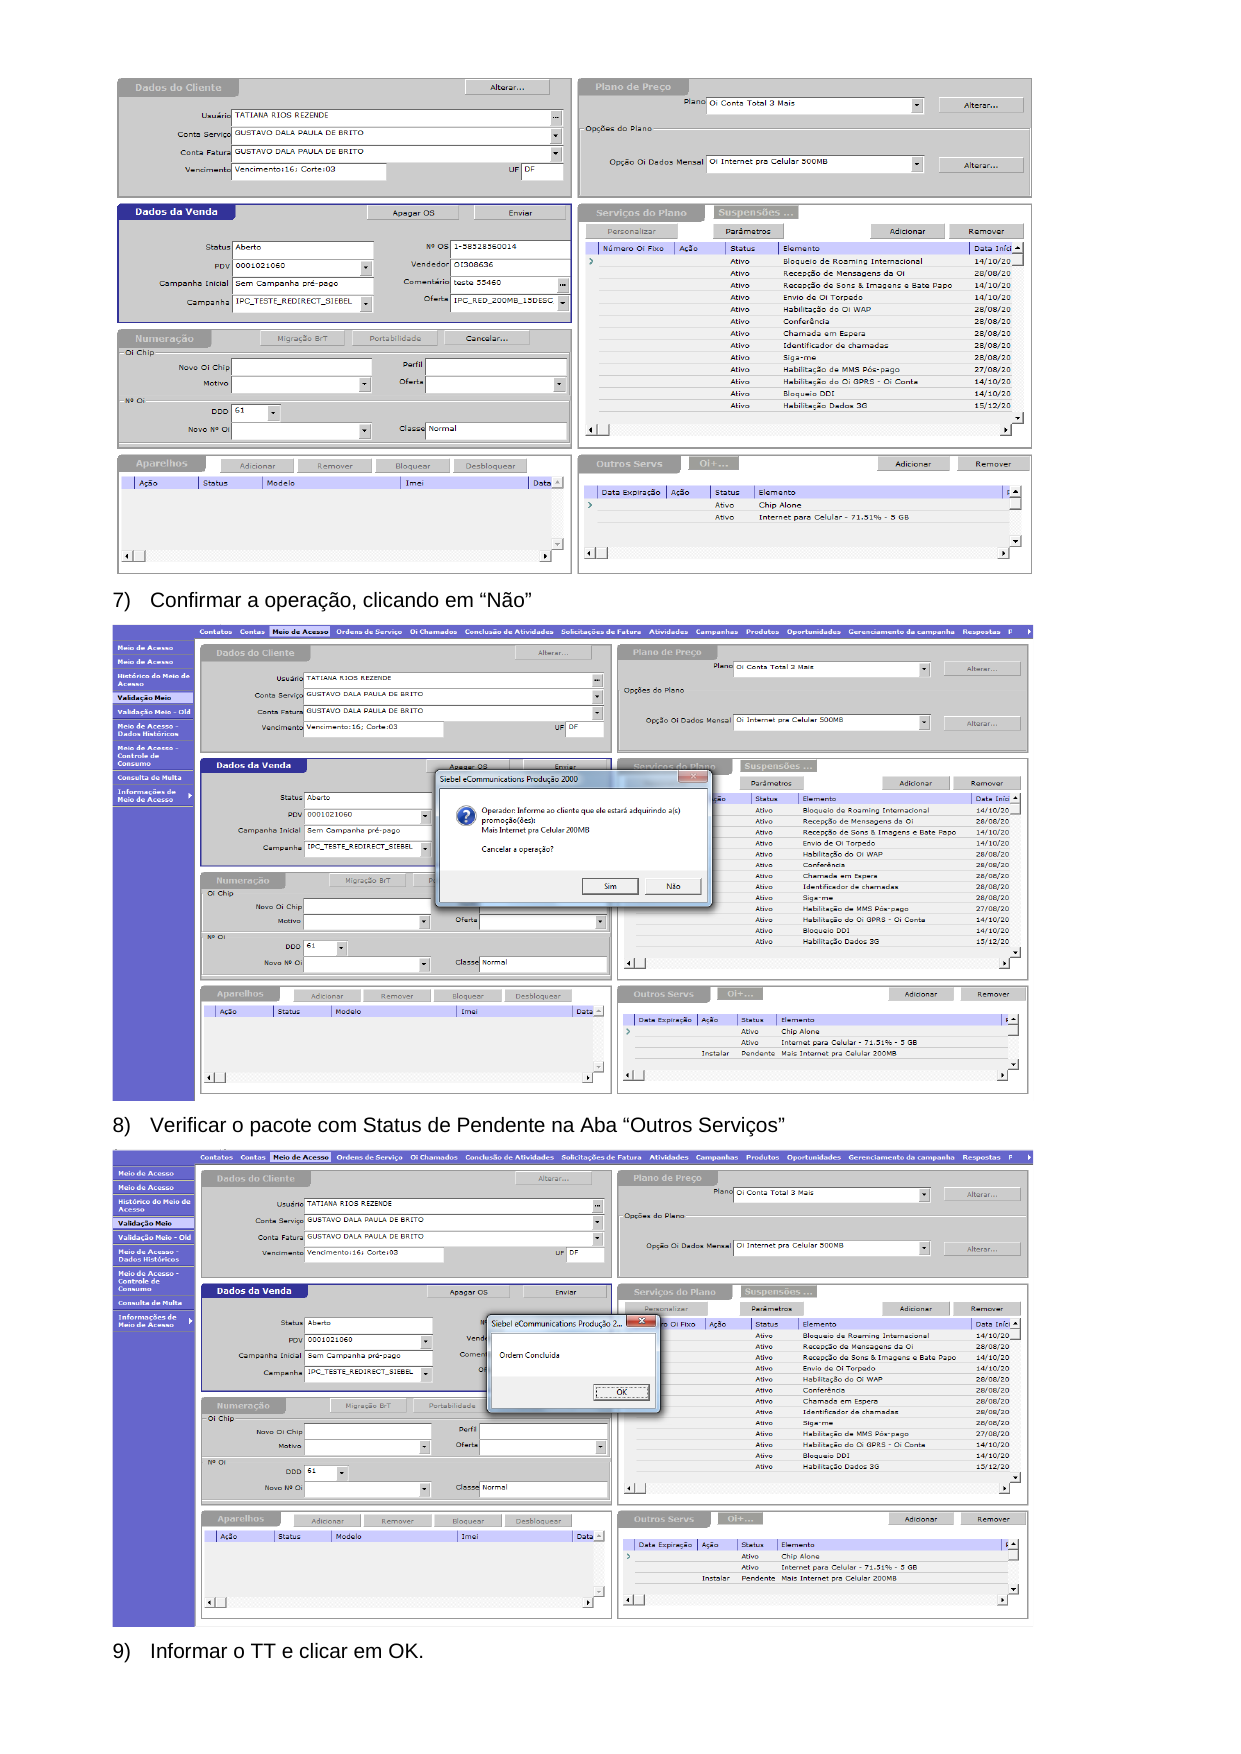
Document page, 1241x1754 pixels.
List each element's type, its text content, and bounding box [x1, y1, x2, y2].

list Verificar o pacote com Status de Pendente na Aba “Outros Serviços” [112, 1113, 1165, 1137]
list Informar o TT e clicar em OK. [112, 1639, 1165, 1663]
list Confirmar a operação, clicando em “Não” [112, 588, 1165, 612]
